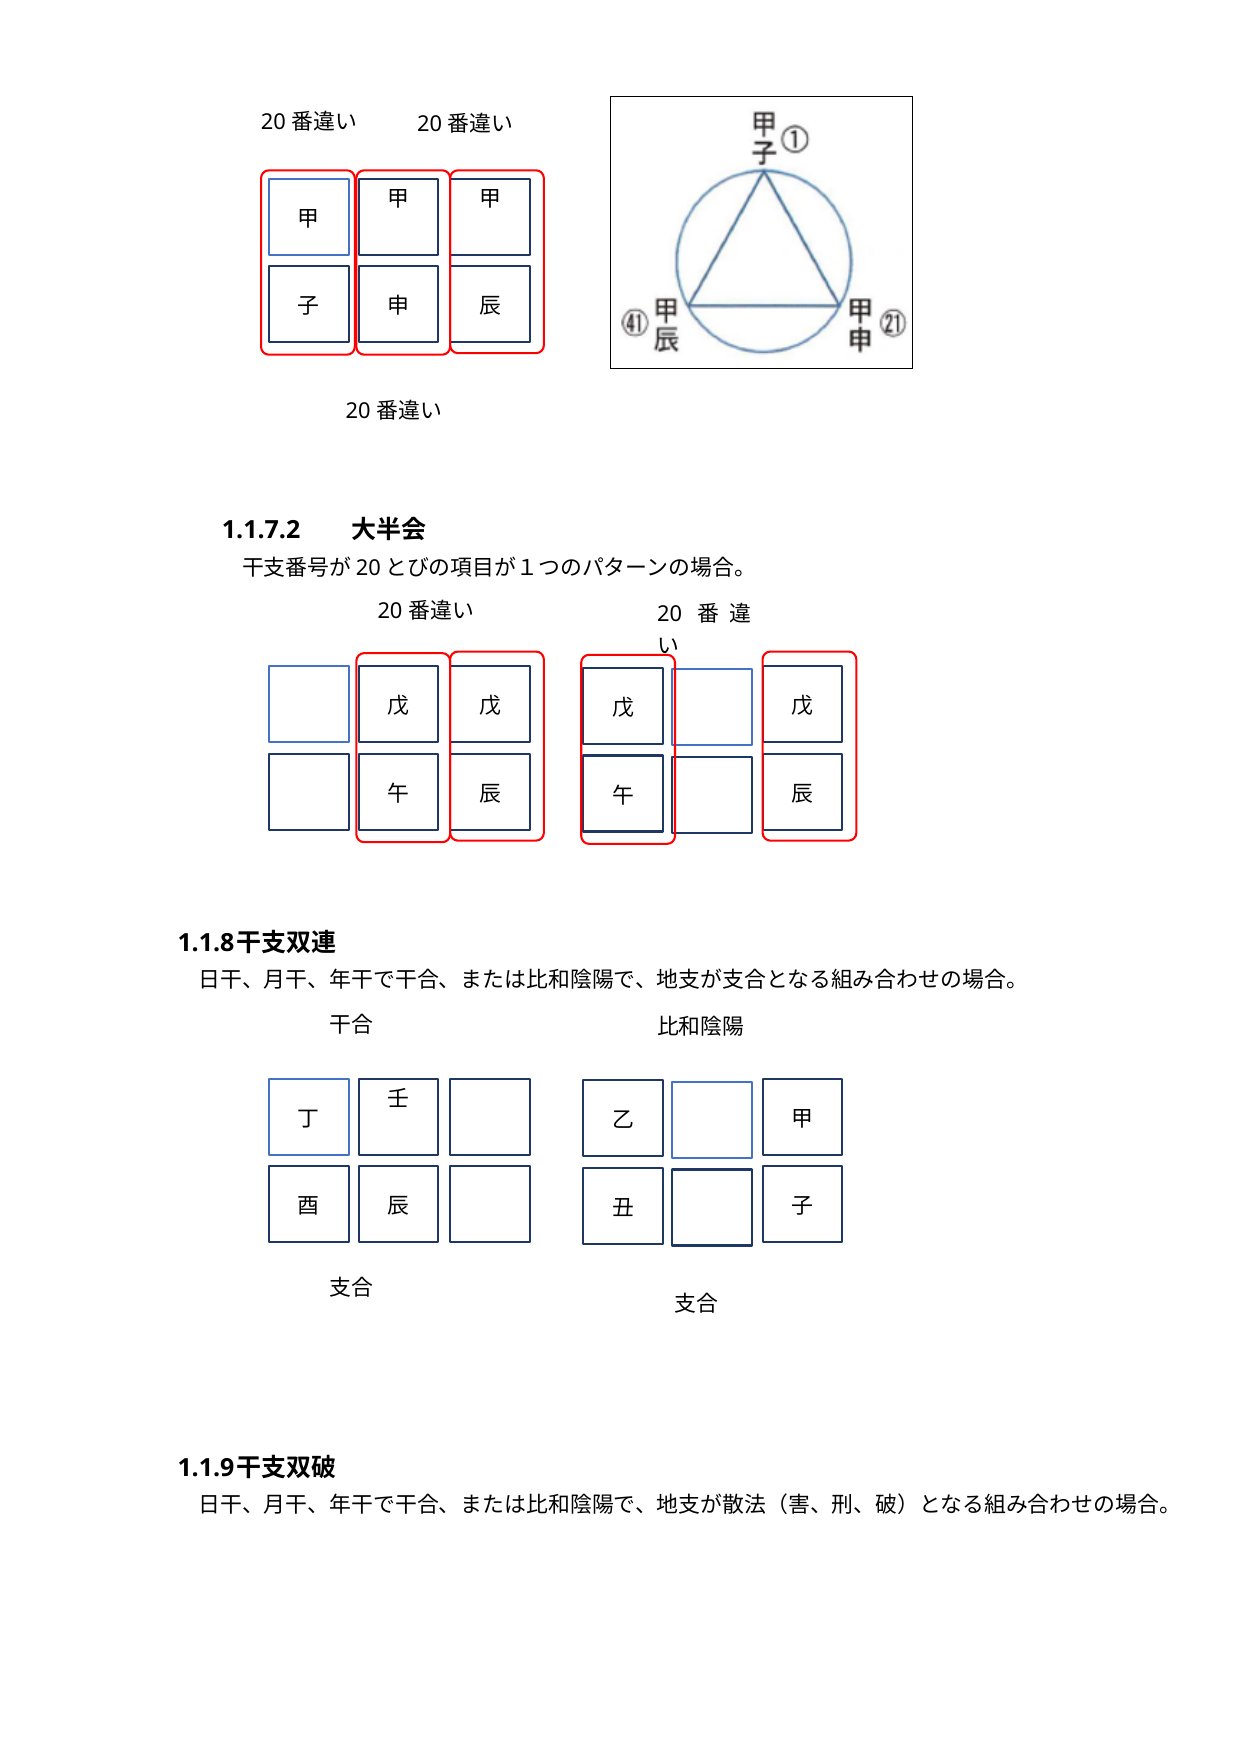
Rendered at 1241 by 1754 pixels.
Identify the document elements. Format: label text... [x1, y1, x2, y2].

picture [611, 97, 912, 368]
list 大半会 [222, 509, 1145, 547]
list 干支双連 [177, 922, 1145, 959]
text 日干、月干、年干で干合、または比和陰陽で、地支が散法（害、刑、破）となる組み合わせの場合。 [198, 1484, 1167, 1522]
list 干支双破 [177, 1447, 1145, 1484]
text 日干、月干、年干で干合、または比和陰陽で、地支が支合となる組み合わせの場合。 [198, 959, 1167, 997]
text 干支番号が20とびの項目が１つのパターンの場合。 [242, 547, 1167, 584]
